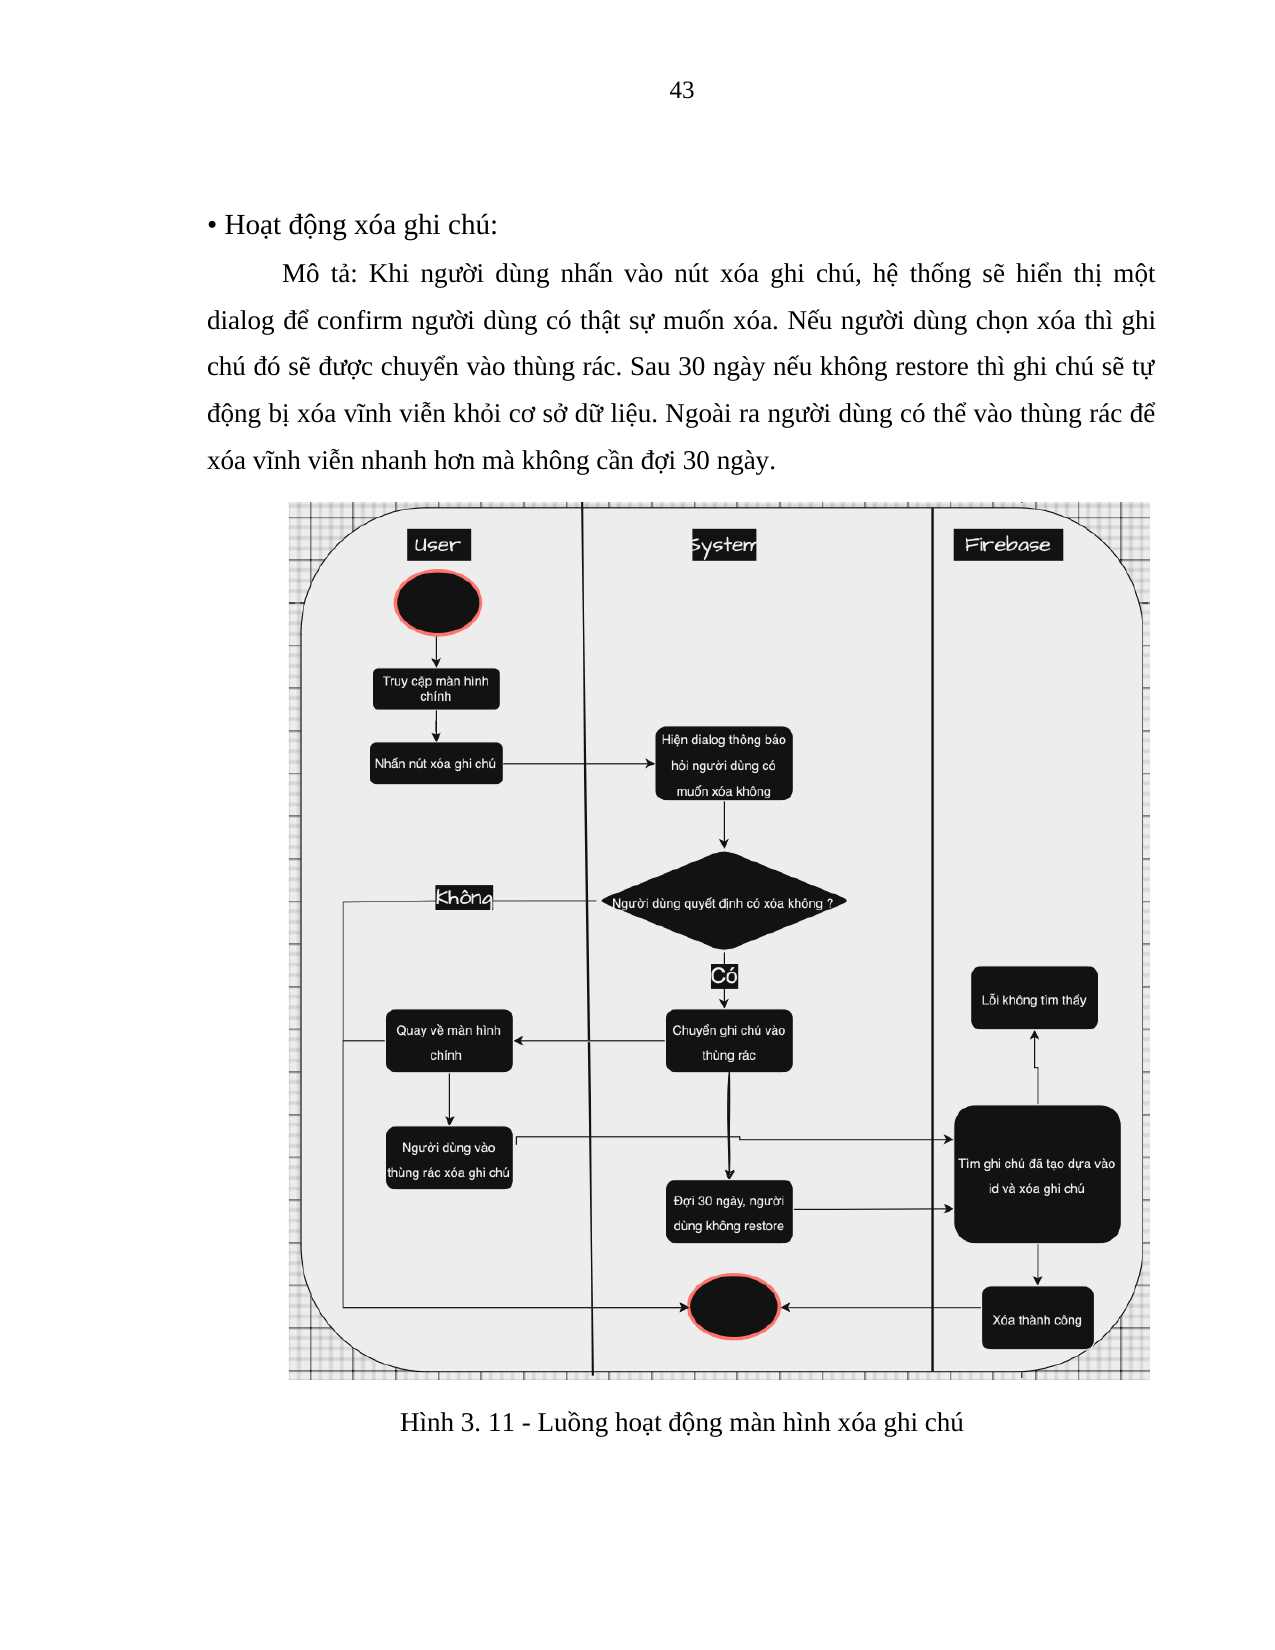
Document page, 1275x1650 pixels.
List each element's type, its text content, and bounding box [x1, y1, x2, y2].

text Hình 3. 11 - Luồng hoạt động màn hình xóa ghi chú [207, 1407, 1157, 1438]
picture [288, 502, 1150, 1380]
text Mô tả: Khi người dùng nhấn vào nút xóa ghi chú, hệ thống sẽ hiển thị một dialog để confirm người dùng có thật sự muốn xóa. Nếu người dùng chọn xóa thì ghi chú đó sẽ được chuyển vào thùng rác. Sau 30 ngày nếu không restore thì ghi chú sẽ tự động bị xóa vĩnh viễn khỏi cơ sở dữ liệu. Ngoài ra người dùng có thể vào thùng rác để xóa vĩnh viễn nhanh hơn mà không cần đợi 30 ngày. [207, 257, 1157, 475]
text • Hoạt động xóa ghi chú: [207, 207, 1157, 240]
